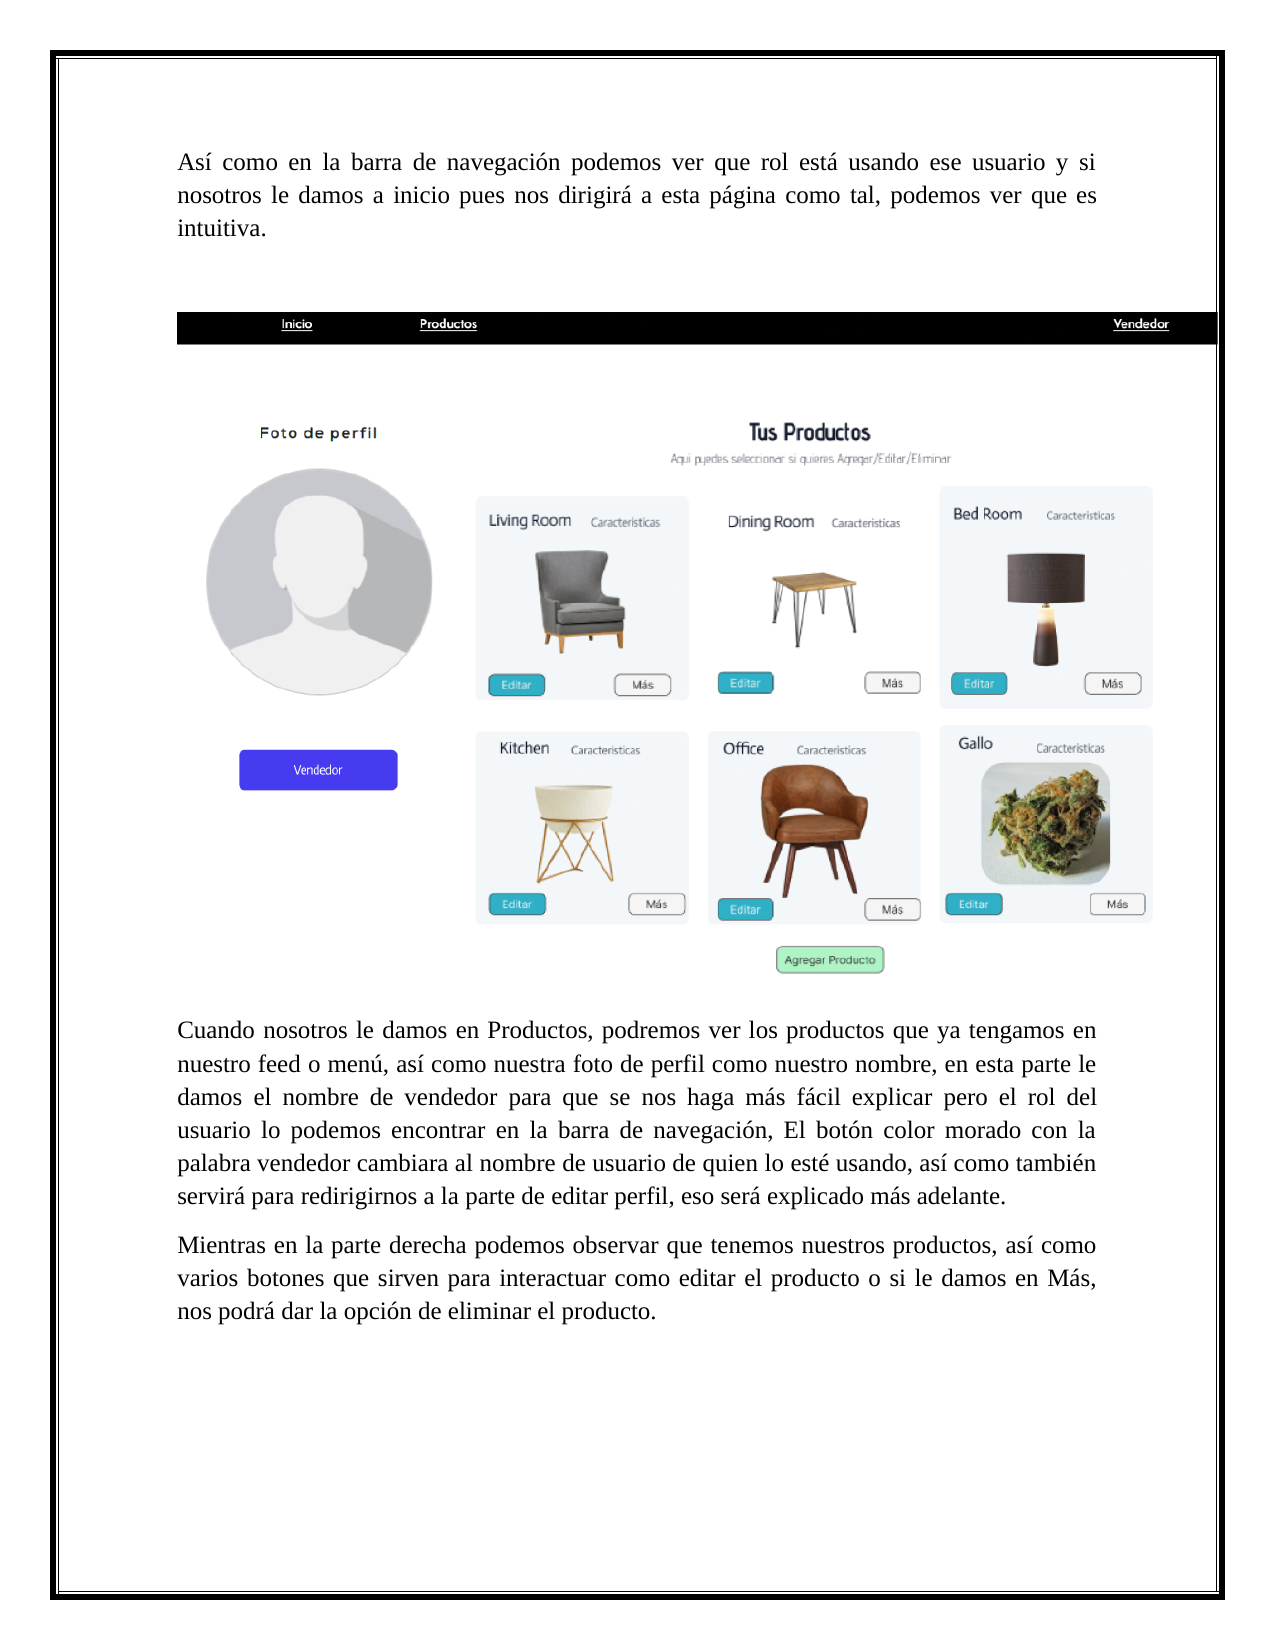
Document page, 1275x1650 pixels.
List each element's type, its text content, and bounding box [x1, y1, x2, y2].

text Así como en la barra de navegación podemos ver que rol está usando ese usuario y si nosotros le damos a inicio pues nos dirigirá a esta página como tal, podemos ver que es intuitiva. [177, 147, 1098, 242]
picture [177, 312, 1216, 1012]
text Cuando nosotros le damos en Productos, podremos ver los productos que ya tengamos en nuestro feed o menú, así como nuestra foto de perfil como nuestro nombre, en esta parte le damos el nombre de vendedor para que se nos haga más fácil explicar pero el rol del usuario lo podemos encontrar en la barra de navegación, El botón color morado con la palabra vendedor cambiara al nombre de usuario de quien lo esté usando, así como también servirá para redirigirnos a la parte de editar perfil, eso será explicado más adelante. [177, 1012, 1098, 1209]
text Mientras en la parte derecha podemos observar que tenemos nuestros productos, así como varios botones que sirven para interactuar como editar el producto o si le damos en Más, nos podrá dar la opción de eliminar el producto. [177, 1230, 1098, 1325]
